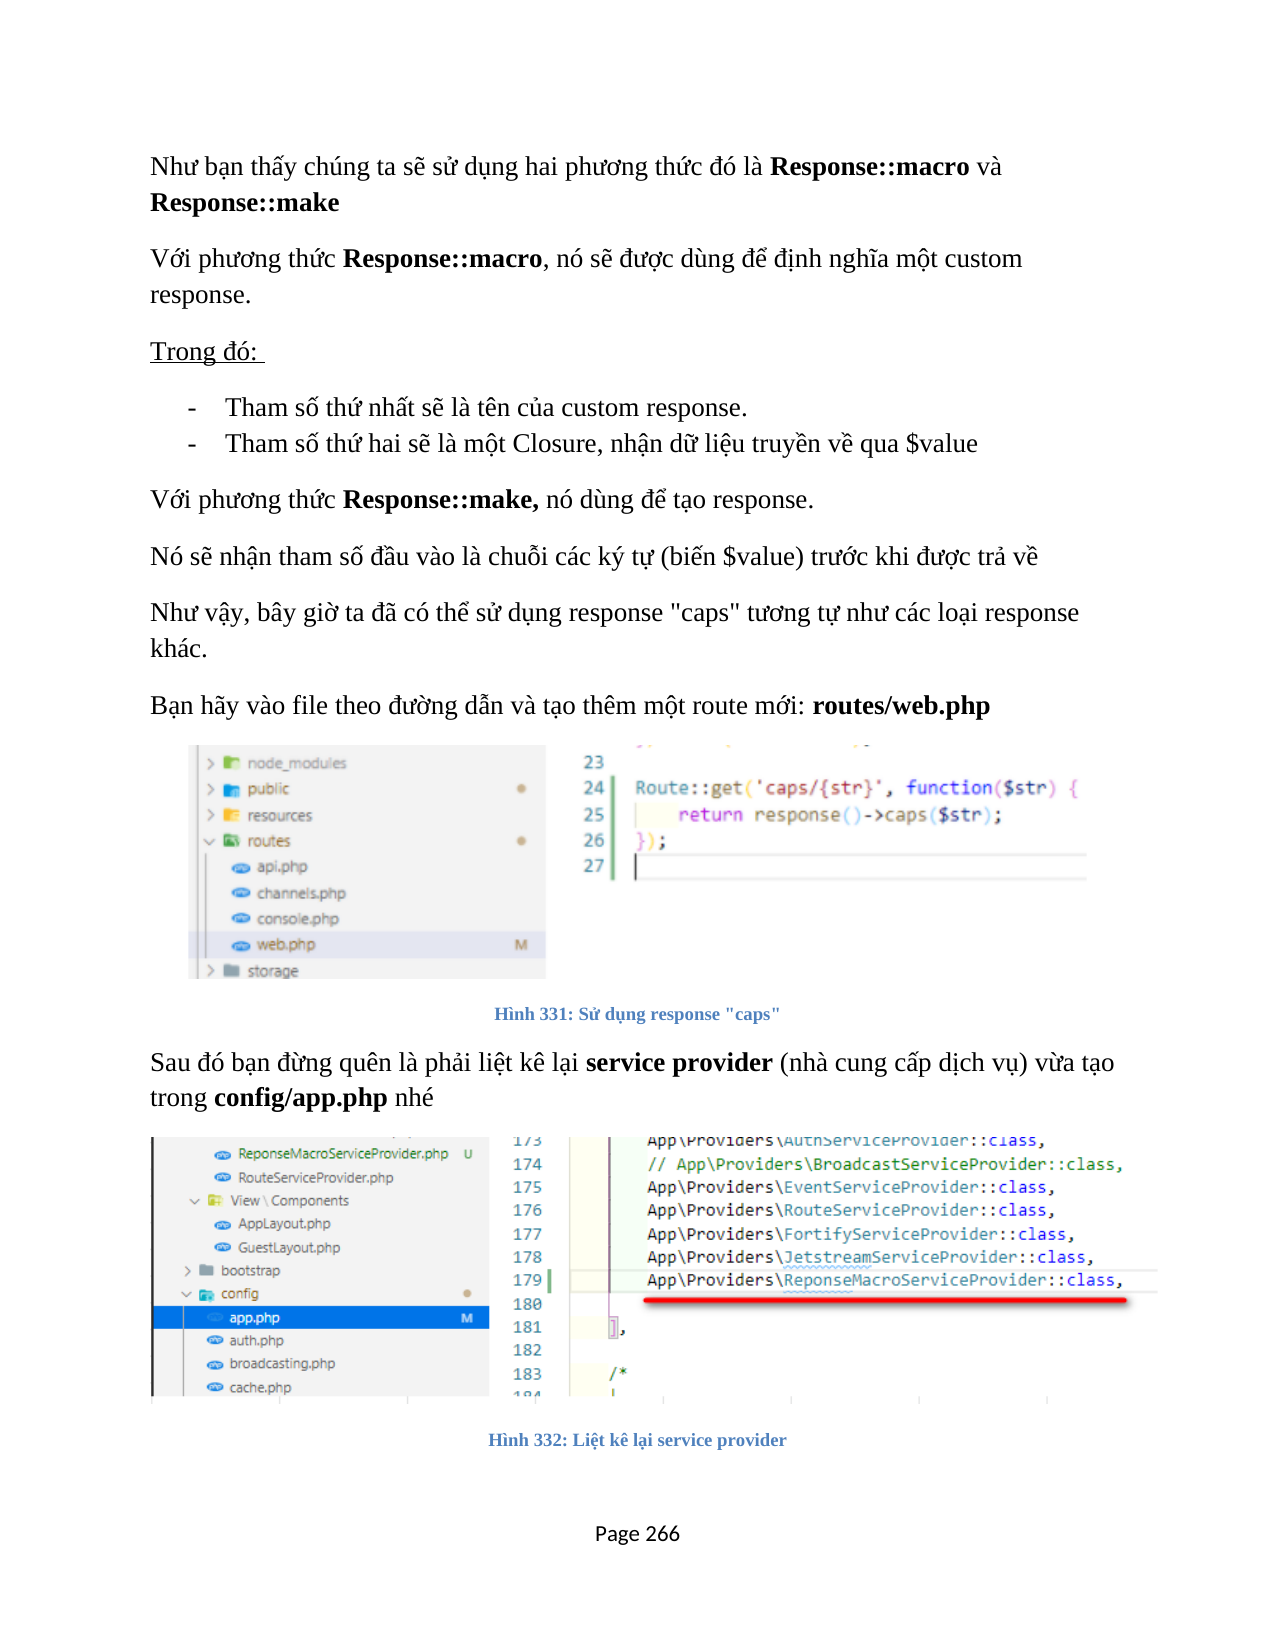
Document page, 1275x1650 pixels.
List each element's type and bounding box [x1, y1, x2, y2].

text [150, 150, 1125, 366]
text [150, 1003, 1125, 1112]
picture [150, 1137, 1158, 1404]
picture [188, 745, 1087, 979]
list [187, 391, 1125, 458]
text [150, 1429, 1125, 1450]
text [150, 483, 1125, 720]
